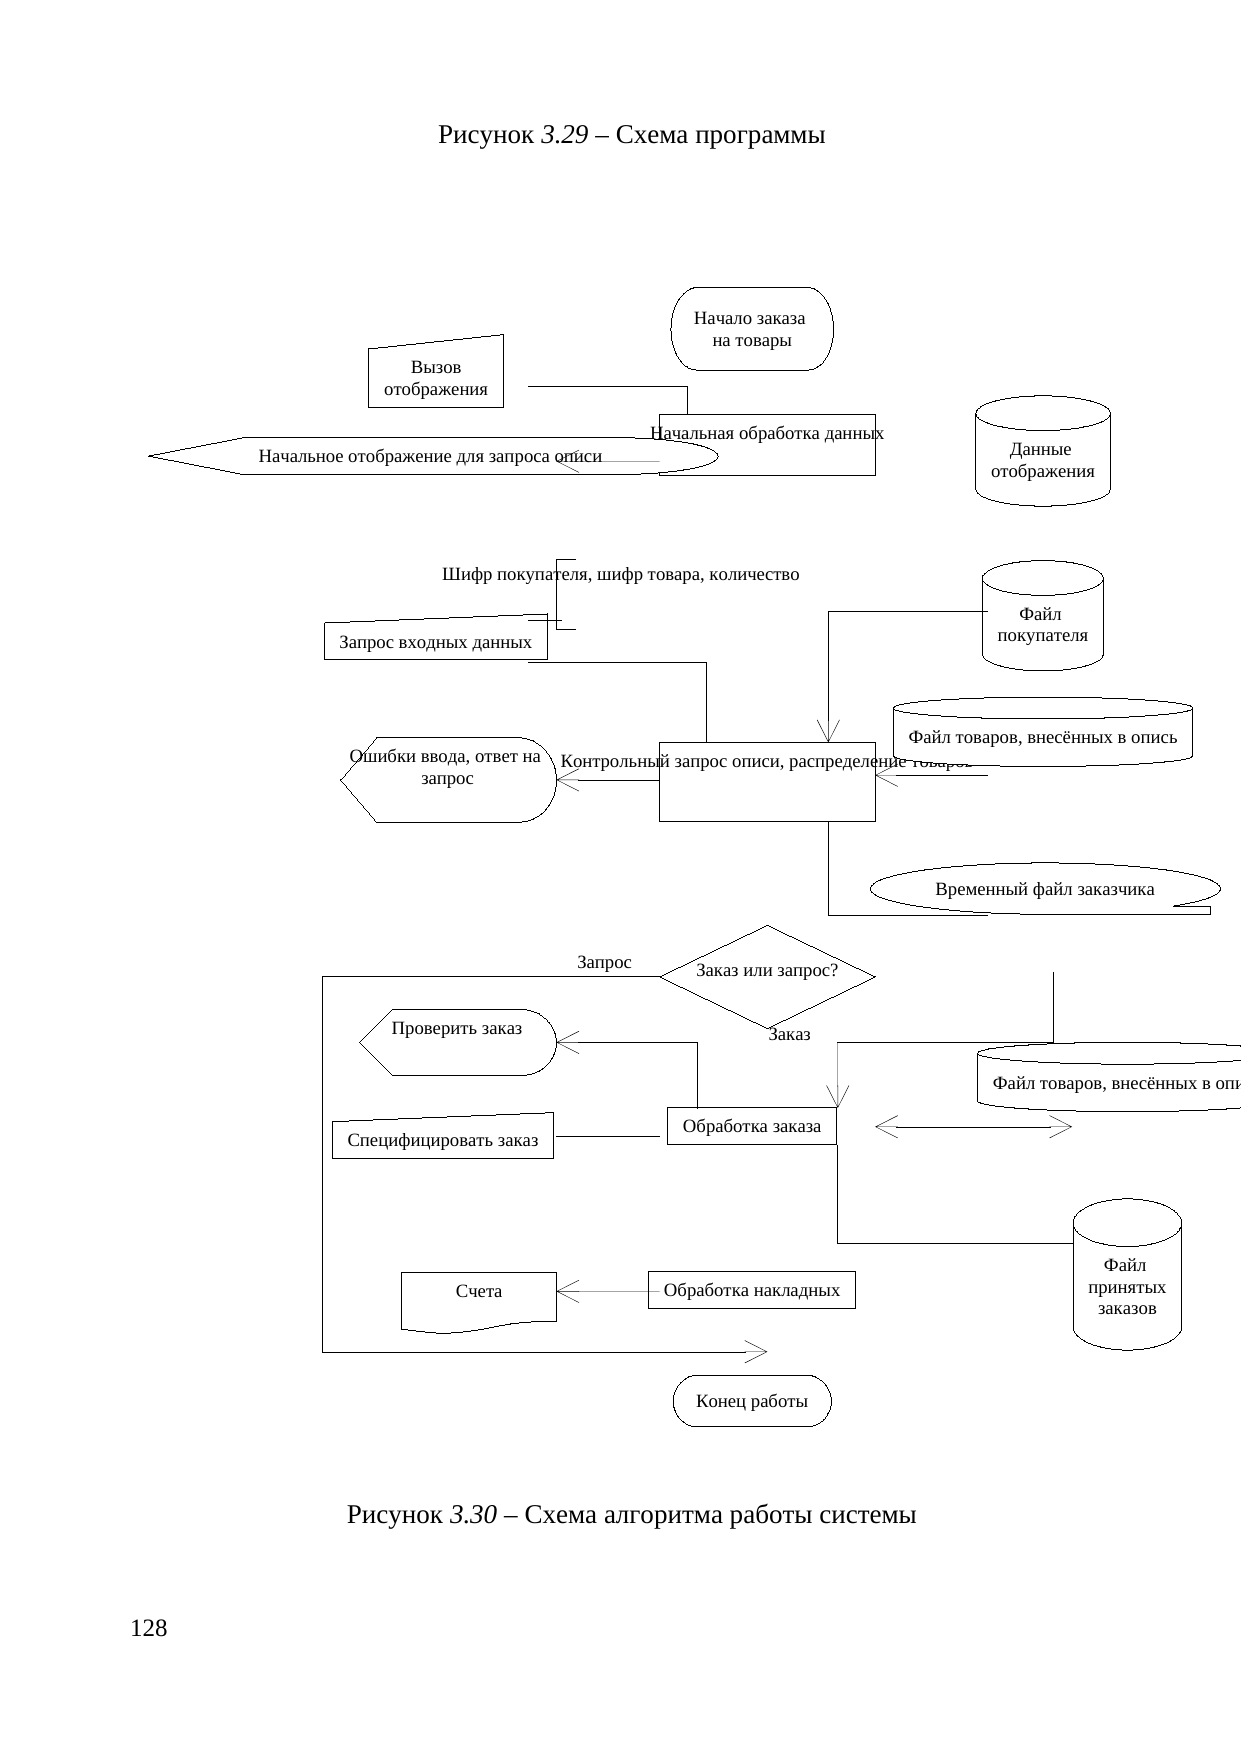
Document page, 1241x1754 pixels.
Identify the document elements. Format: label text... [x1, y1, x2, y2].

text Рисунок 3.30 – Схема алгоритма работы системы [130, 1498, 1134, 1529]
text Рисунок 3.29 – Схема программы [130, 118, 1134, 149]
